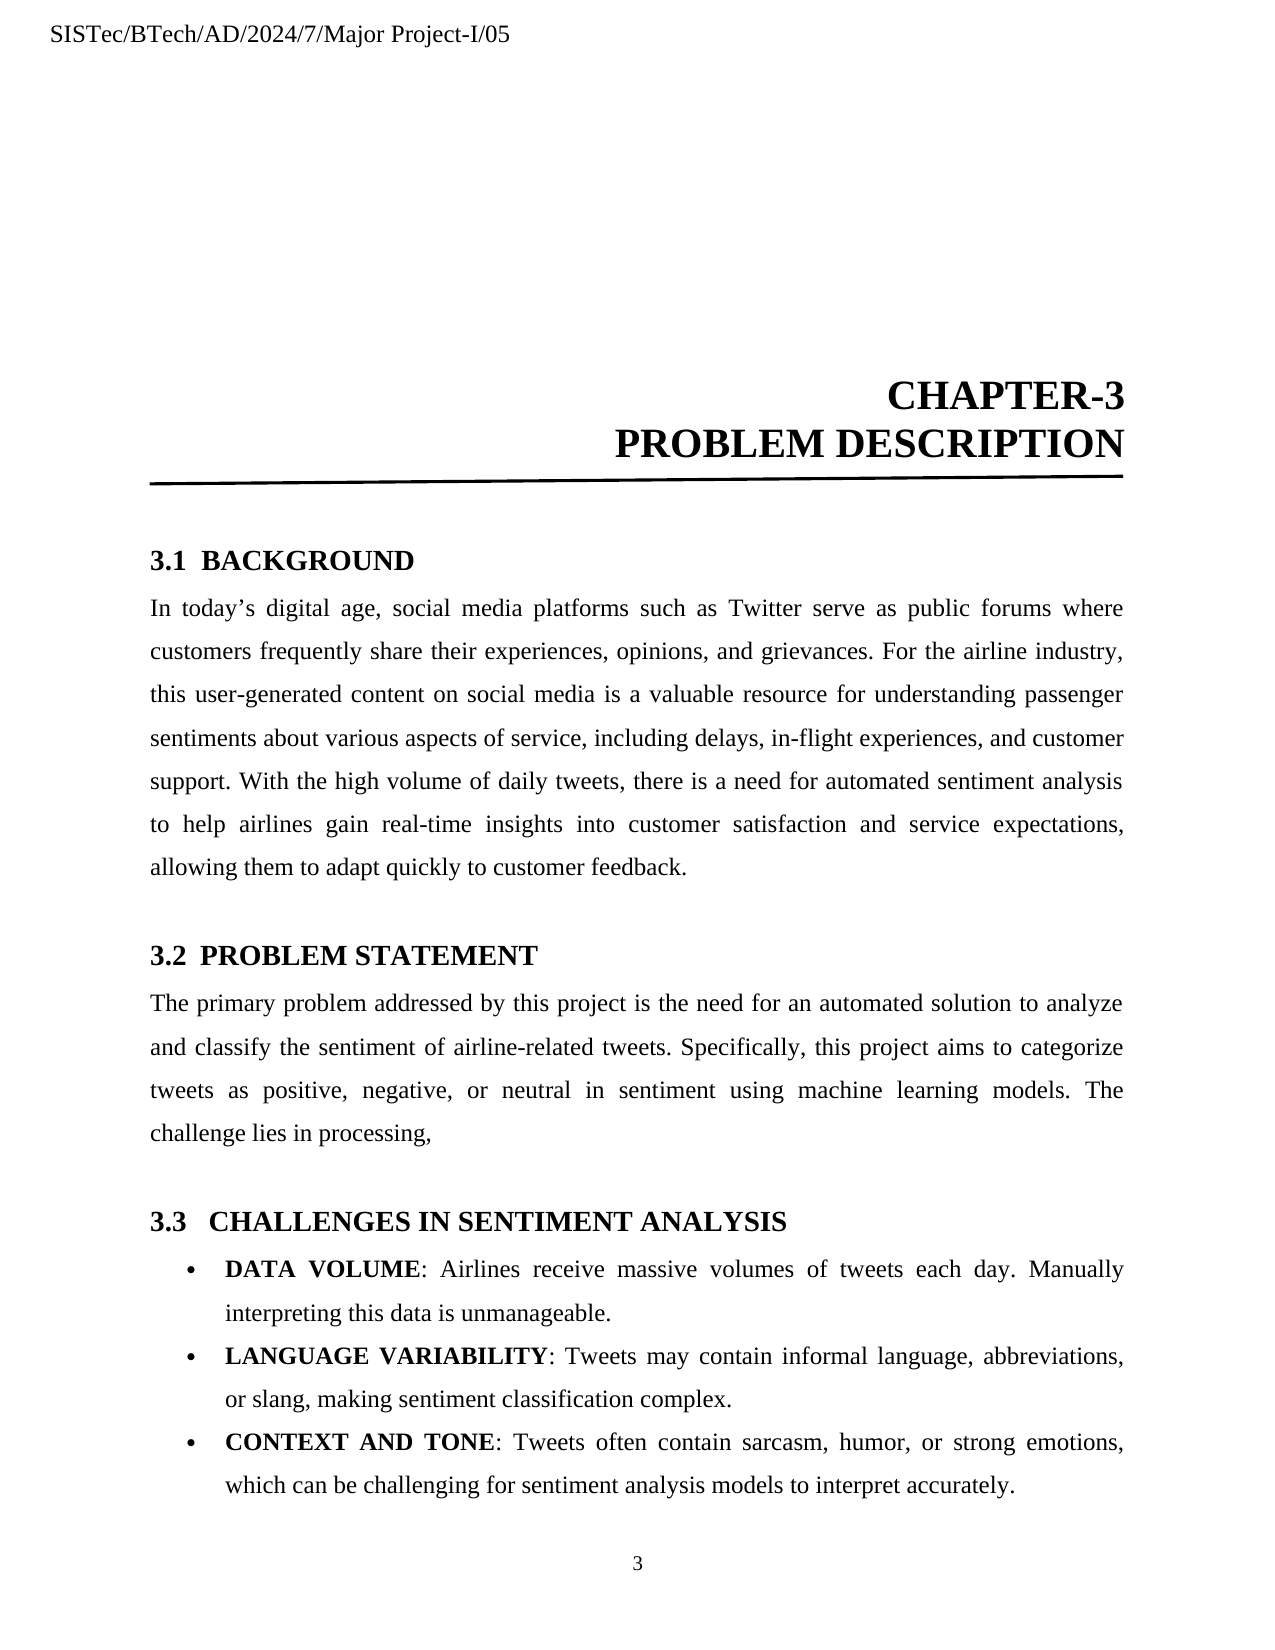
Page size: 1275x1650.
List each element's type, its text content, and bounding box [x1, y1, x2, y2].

list LANGUAGE VARIABILITY: Tweets may contain informal language, abbreviations, or slang, making sentiment classification complex. [187, 1341, 1125, 1413]
list DATA VOLUME: Airlines receive massive volumes of tweets each day. Manually interpreting this data is unmanageable. [187, 1254, 1125, 1326]
text 3.1 BACKGROUND [150, 543, 1125, 576]
list PROBLEM STATEMENT [150, 938, 1125, 972]
text 3.3 CHALLENGES IN SENTIMENT ANALYSIS [150, 1204, 1125, 1238]
text The primary problem addressed by this project is the need for an automated solution to analyze and classify the sentiment of airline-related tweets. Specifically, this project aims to categorize tweets as positive, negative, or neutral in sentiment using machine learning models. The challenge lies in processing, [150, 988, 1125, 1147]
text PROBLEM DESCRIPTION [150, 418, 1125, 466]
list CONTEXT AND TONE: Tweets often contain sarcasm, humor, or strong emotions, which can be challenging for sentiment analysis models to interpret accurately. [187, 1427, 1125, 1499]
text CHAPTER-3 [150, 370, 1125, 418]
text In today’s digital age, social media platforms such as Twitter serve as public forums where customers frequently share their experiences, opinions, and grievances. For the airline industry, this user-generated content on social media is a valuable resource for understanding passenger sentiments about various aspects of service, including delays, in-flight experiences, and customer support. With the high volume of daily tweets, there is a need for automated sentiment analysis to help airlines gain real-time insights into customer satisfaction and service expectations, allowing them to adapt quickly to customer feedback. [150, 593, 1125, 881]
